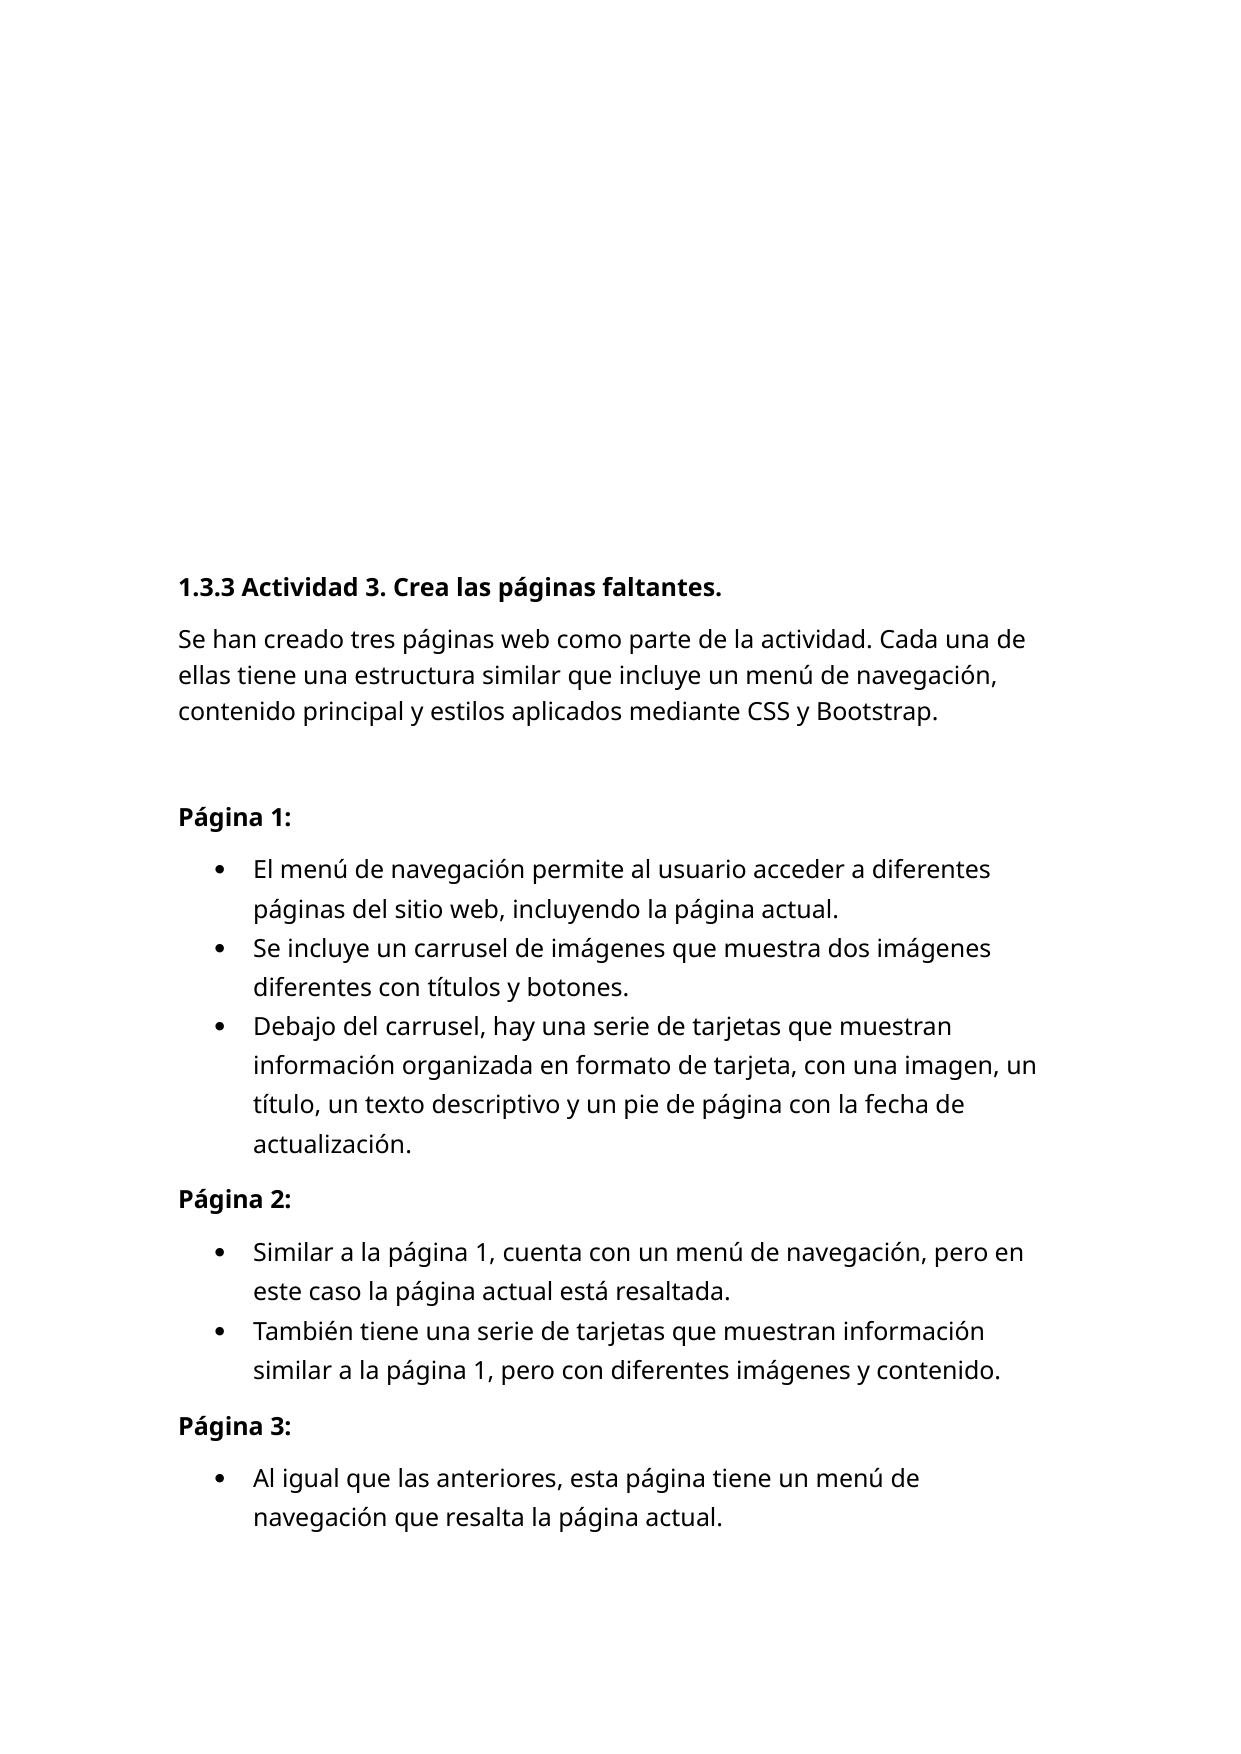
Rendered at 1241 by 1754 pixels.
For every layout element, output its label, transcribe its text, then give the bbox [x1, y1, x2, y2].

text Página 1: [178, 799, 1050, 833]
text 1.3.3 Actividad 3. Crea las páginas faltantes. [178, 569, 1050, 603]
list Debajo del carrusel, hay una serie de tarjetas que muestran información organizada en formato de tarjeta, con una imagen, un título, un texto descriptivo y un pie de página con la fecha de actualización. [215, 1009, 1050, 1160]
list Similar a la página 1, cuenta con un menú de navegación, pero en este caso la página actual está resaltada. [215, 1235, 1050, 1308]
text Página 2: [178, 1182, 1050, 1216]
list Al igual que las anteriores, esta página tiene un menú de navegación que resalta la página actual. [215, 1461, 1050, 1534]
text Página 3: [178, 1408, 1050, 1442]
list Se incluye un carrusel de imágenes que muestra dos imágenes diferentes con títulos y botones. [215, 931, 1050, 1004]
list También tiene una serie de tarjetas que muestran información similar a la página 1, pero con diferentes imágenes y contenido. [215, 1313, 1050, 1386]
list El menú de navegación permite al usuario acceder a diferentes páginas del sitio web, incluyendo la página actual. [215, 852, 1050, 925]
text Se han creado tres páginas web como parte de la actividad. Cada una de ellas tiene una estructura similar que incluye un menú de navegación, contenido principal y estilos aplicados mediante CSS y Bootstrap. [178, 622, 1050, 728]
